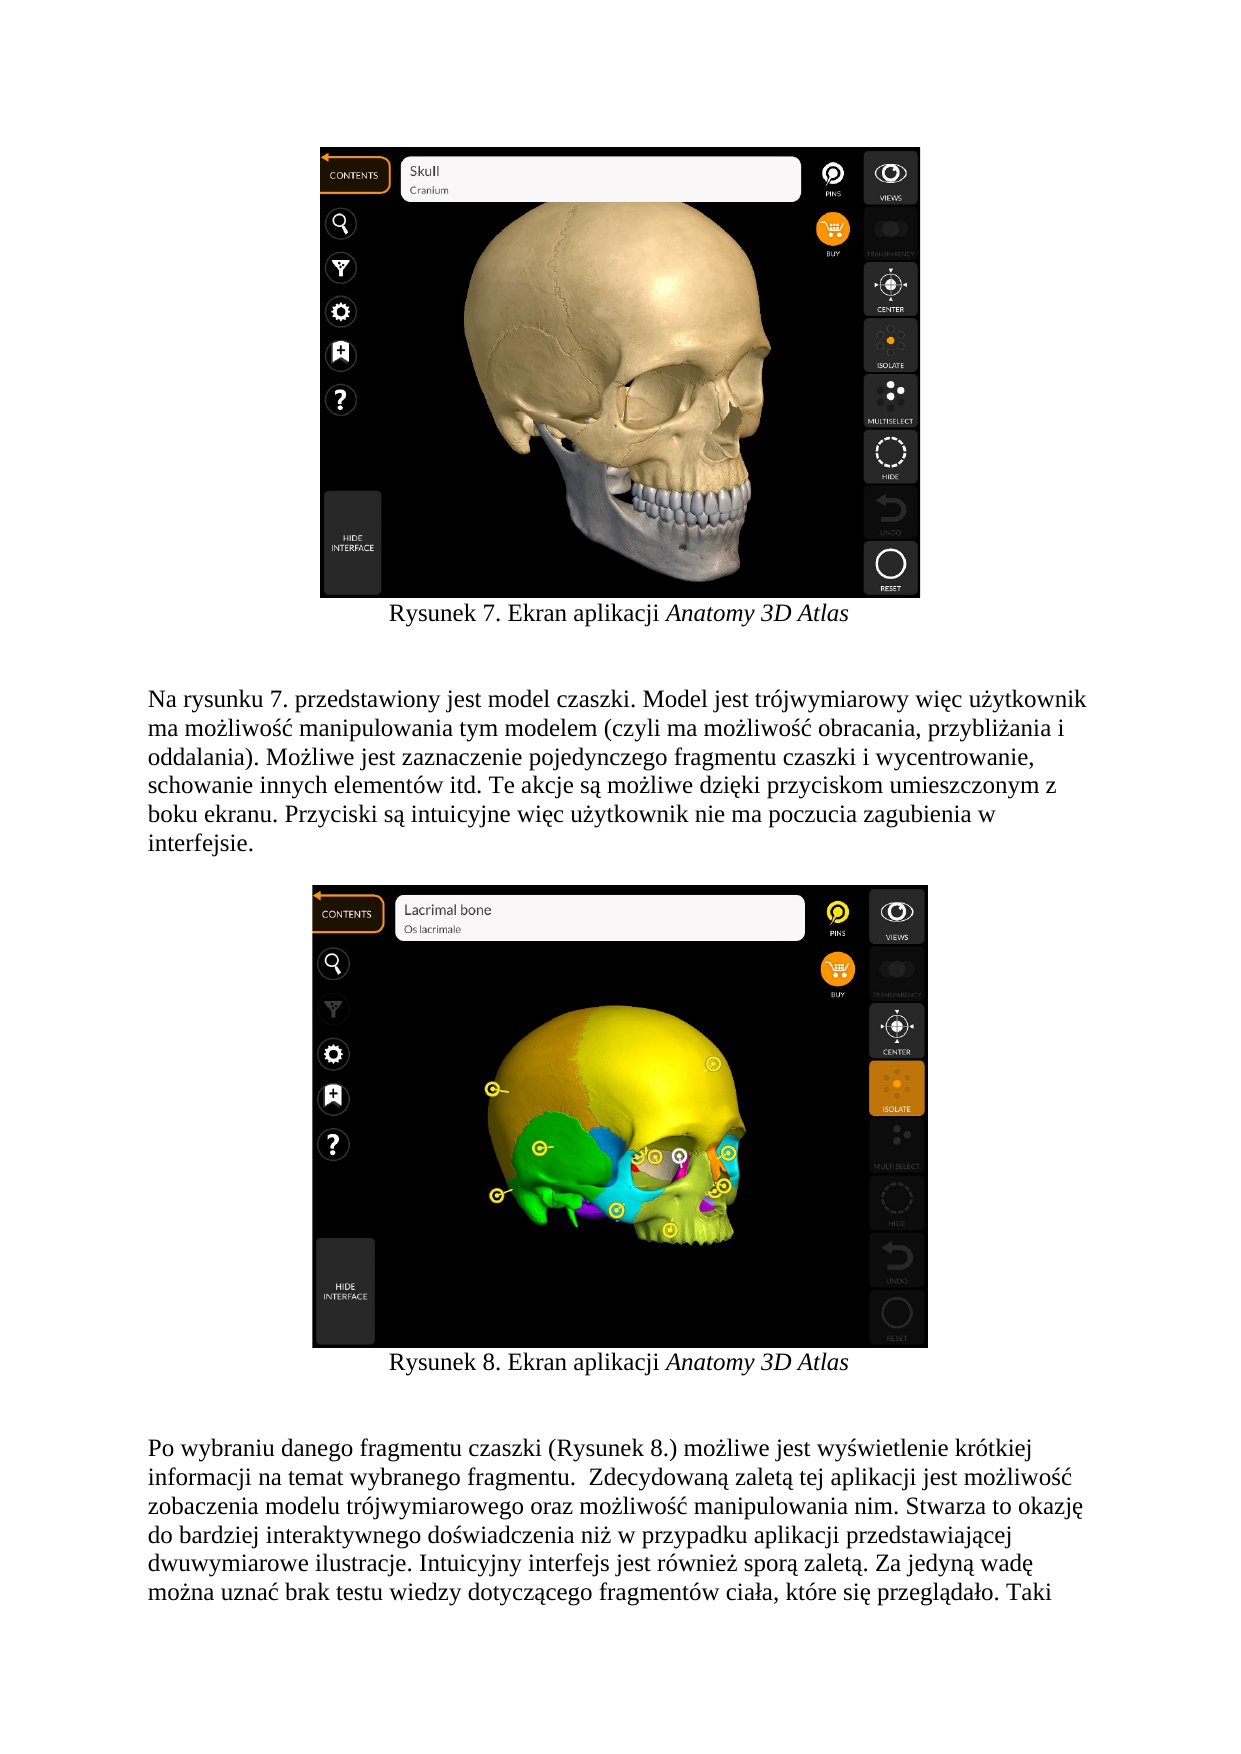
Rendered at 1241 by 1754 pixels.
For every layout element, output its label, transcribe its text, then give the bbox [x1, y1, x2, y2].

picture [312, 885, 928, 1348]
picture [320, 147, 921, 598]
text Na rysunku 7. przedstawiony jest model czaszki. Model jest trójwymiarowy więc użytkownik ma możliwość manipulowania tym modelem (czyli ma możliwość obracania, przybliżania i oddalania). Możliwe jest zaznaczenie pojedynczego fragmentu czaszki i wycentrowanie, schowanie innych elementów itd. Te akcje są możliwe dzięki przyciskom umieszczonym z boku ekranu. Przyciski są intuicyjne więc użytkownik nie ma poczucia zagubienia w interfejsie. [148, 684, 1093, 857]
text Rysunek 8. Ekran aplikacji Anatomy 3D Atlas [148, 1347, 1093, 1376]
text Rysunek 7. Ekran aplikacji Anatomy 3D Atlas [148, 598, 1093, 627]
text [148, 1433, 1093, 1606]
